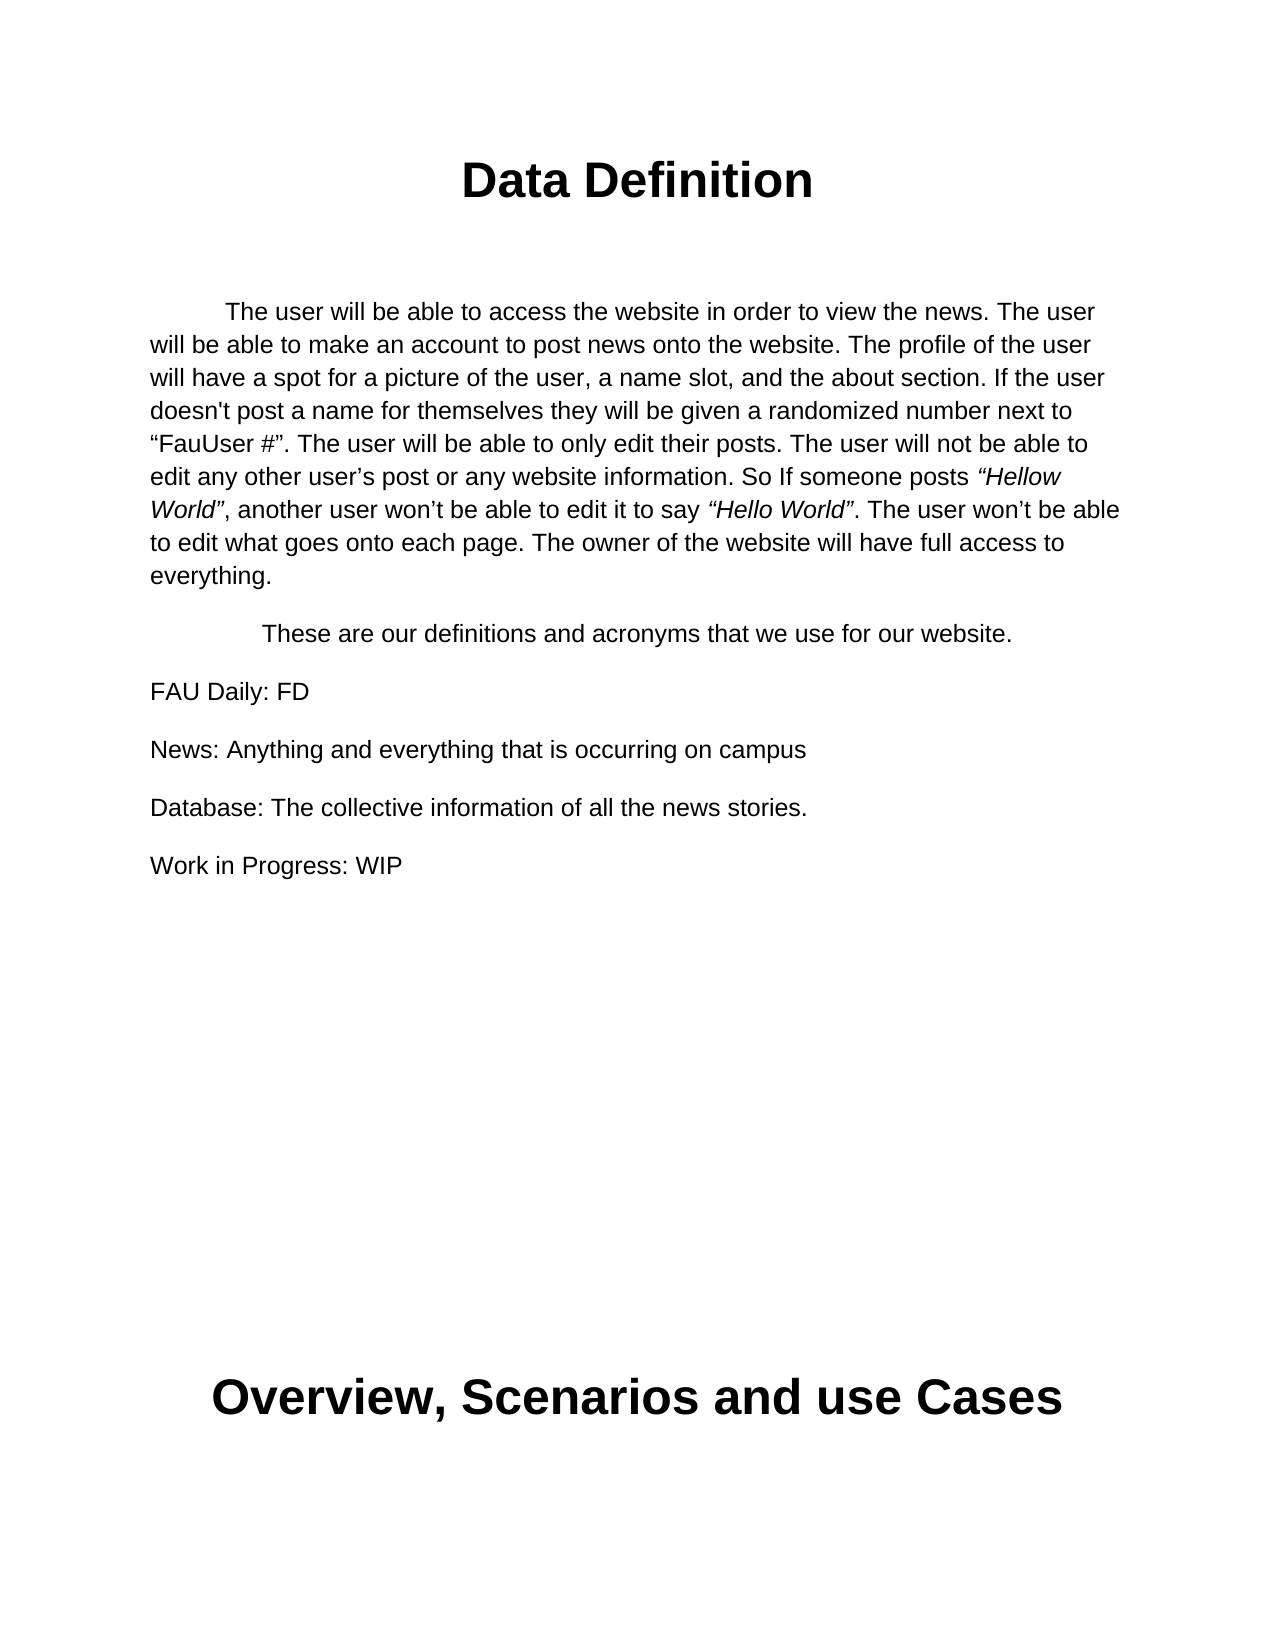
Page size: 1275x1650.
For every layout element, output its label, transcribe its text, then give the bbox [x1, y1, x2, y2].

text These are our definitions and acronyms that we use for our website. [150, 619, 1125, 648]
text Work in Progress: WIP [150, 851, 1125, 880]
text News: Anything and everything that is occurring on campus [150, 735, 1125, 764]
text Overview, Scenarios and use Cases [150, 1367, 1125, 1425]
text Data Definition [150, 150, 1125, 207]
text Database: The collective information of all the news stories. [150, 793, 1125, 822]
text FAU Daily: FD [150, 677, 1125, 706]
text The user will be able to access the website in order to view the news. The user will be able to make an account to post news onto the website. The profile of the user will have a spot for a picture of the user, a name slot, and the about section. If the user doesn't post a name for themselves they will be given a randomized number next to “FauUser #”. The user will be able to only edit their posts. The user will not be able to edit any other user’s post or any website information. So If someone posts “Hellow World”, another user won’t be able to edit it to say “Hello World”. The user won’t be able to edit what goes onto each page. The owner of the website will have full access to everything. [150, 297, 1125, 589]
